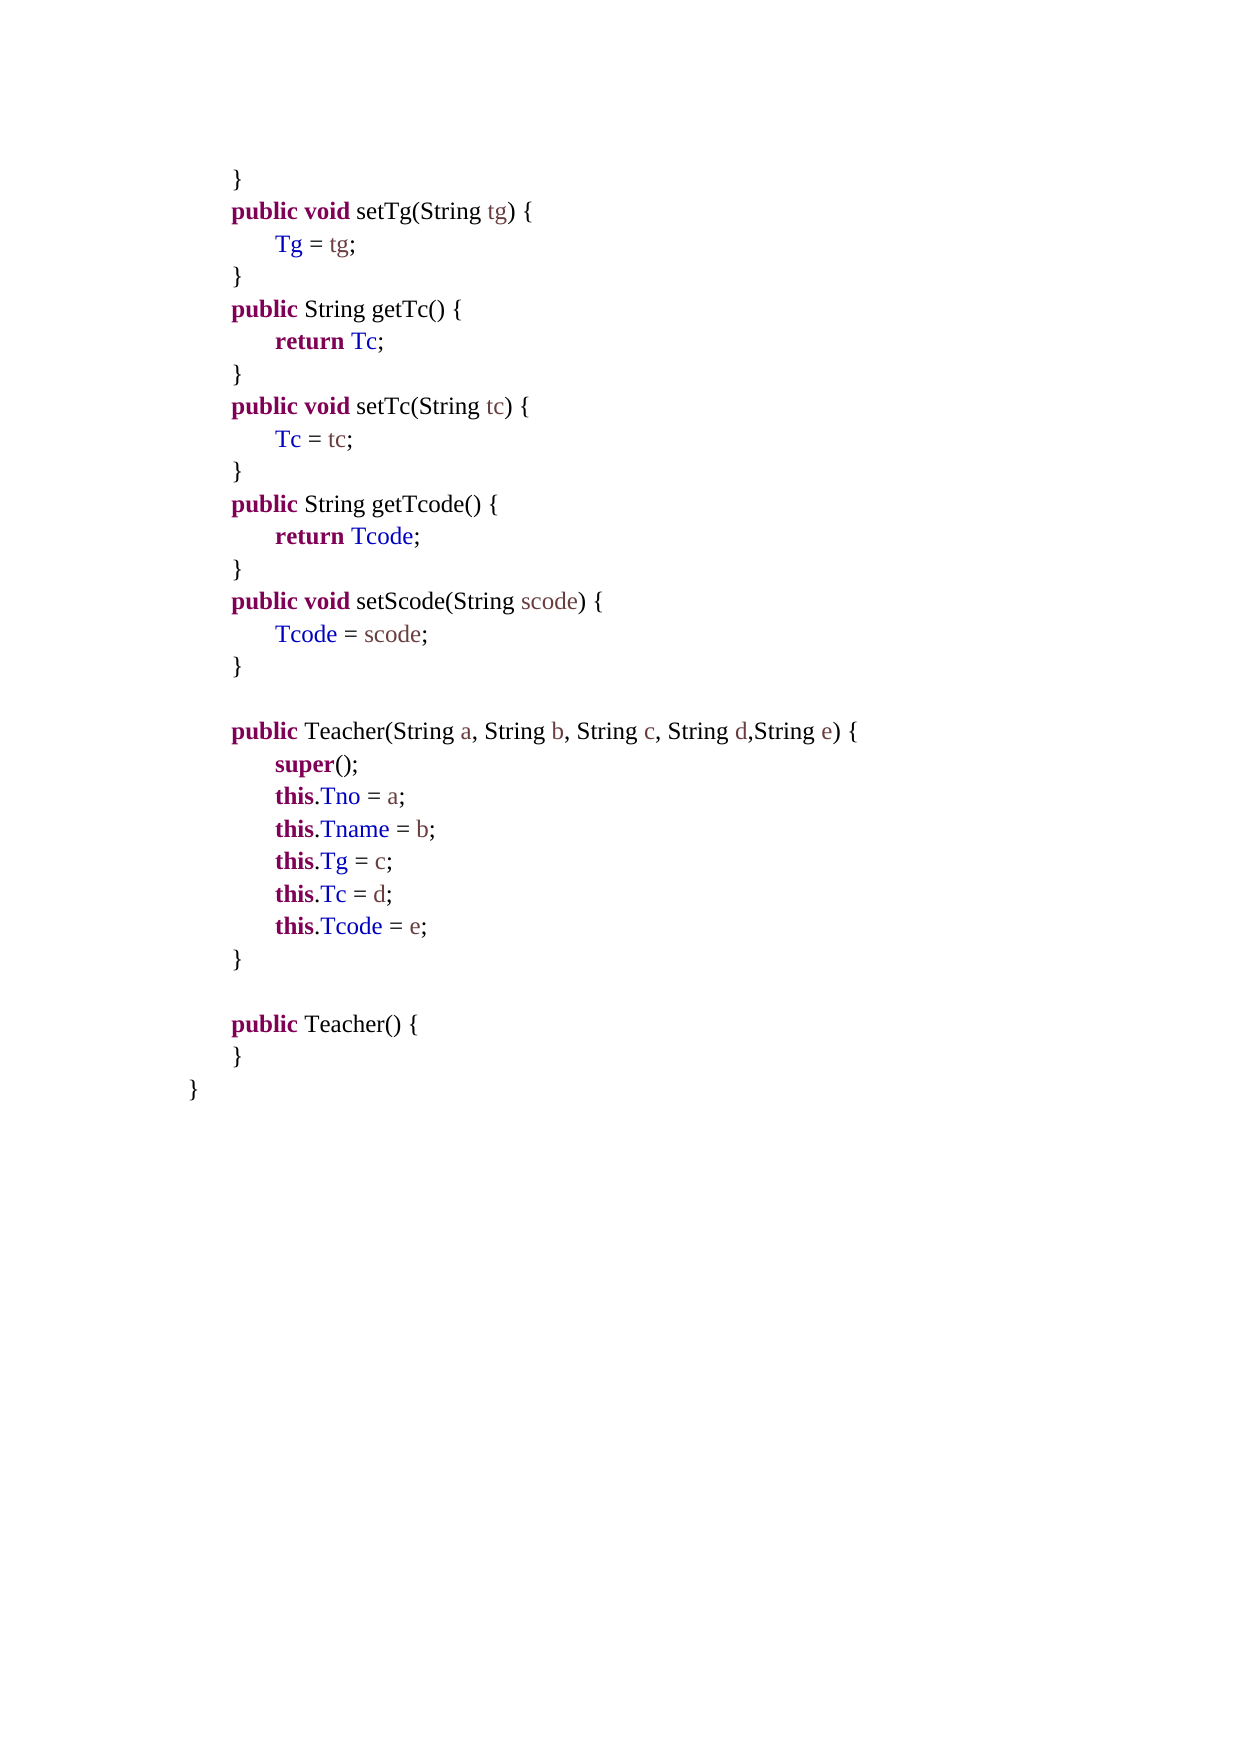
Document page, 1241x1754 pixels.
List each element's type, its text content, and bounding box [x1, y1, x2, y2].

text this.Tname = b; [187, 812, 1053, 844]
text Tc = tc; [187, 422, 1053, 454]
text } [187, 942, 1053, 974]
text public String getTcode() { [187, 487, 1053, 519]
text return Tcode; [187, 519, 1053, 552]
text this.Tc = d; [187, 877, 1053, 909]
text public void setTg(String tg) { [187, 194, 1053, 227]
text return Tc; [187, 324, 1053, 357]
text this.Tcode = e; [187, 909, 1053, 942]
text this.Tg = c; [187, 844, 1053, 877]
text } [187, 1072, 1053, 1104]
text public void setTc(String tc) { [187, 389, 1053, 422]
text } [187, 259, 1053, 292]
text Tg = tg; [187, 227, 1053, 259]
text public Teacher(String a, String b, String c, String d,String e) { [187, 714, 1053, 747]
text } [187, 1039, 1053, 1072]
text public Teacher() { [187, 1007, 1053, 1039]
text } [187, 454, 1053, 487]
text } [187, 649, 1053, 682]
text super(); [187, 747, 1053, 779]
text this.Tno = a; [187, 779, 1053, 812]
text public String getTc() { [187, 292, 1053, 324]
text } [187, 552, 1053, 584]
text } [187, 162, 1053, 194]
text } [187, 357, 1053, 389]
text public void setScode(String scode) { [187, 584, 1053, 617]
text Tcode = scode; [187, 617, 1053, 649]
